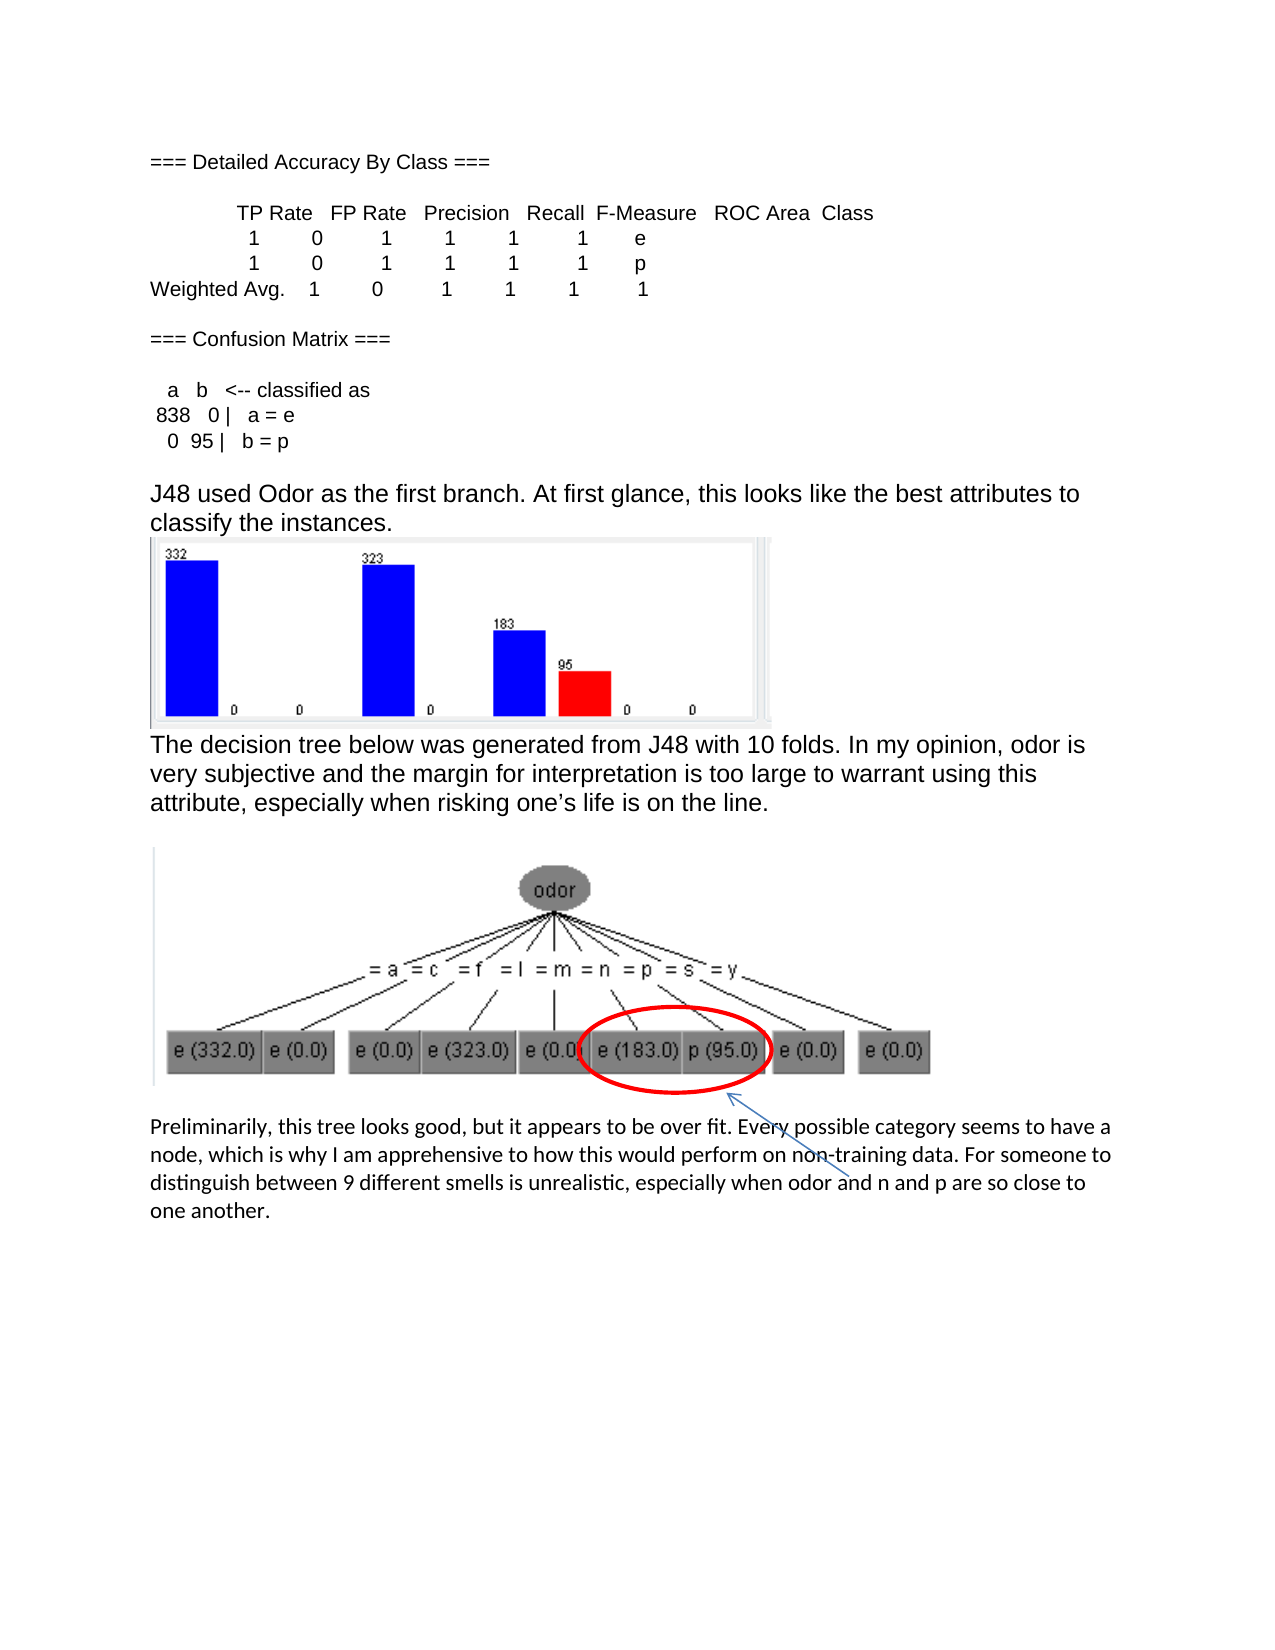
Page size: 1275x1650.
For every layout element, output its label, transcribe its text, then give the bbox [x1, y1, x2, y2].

picture [581, 1009, 769, 1086]
text === Detailed Accuracy By Class === [150, 150, 1125, 174]
picture [150, 537, 772, 729]
text 1 0 1 1 1 1 e [150, 226, 1125, 250]
text 0 95 | b = p [150, 428, 1125, 452]
text 1 0 1 1 1 1 p [150, 251, 1125, 275]
text a b <-- classified as [150, 378, 1125, 402]
text Preliminarily, this tree looks good, but it appears to be over fit. Every possible category seems to have a node, which is why I am apprehensive to how this would perform on non-training data. For someone to distinguish between 9 different smells is unrealistic, especially when odor and n and p are so close to one another. [150, 1112, 1125, 1224]
text The decision tree below was generated from J48 with 10 folds. In my opinion, odor is very subjective and the margin for interpretation is too large to warrant using this attribute, especially when risking one’s life is on the line. [150, 730, 1125, 816]
text Weighted Avg. 1 0 1 1 1 1 [150, 277, 1125, 301]
text J48 used Odor as the first branch. At first glance, this looks like the best attributes to classify the instances. [150, 479, 1125, 537]
picture [150, 847, 960, 1086]
text 838 0 | a = e [150, 403, 1125, 427]
text TP Rate FP Rate Precision Recall F-Measure ROC Area Class [150, 201, 1125, 224]
text === Confusion Matrix === [150, 327, 1125, 351]
